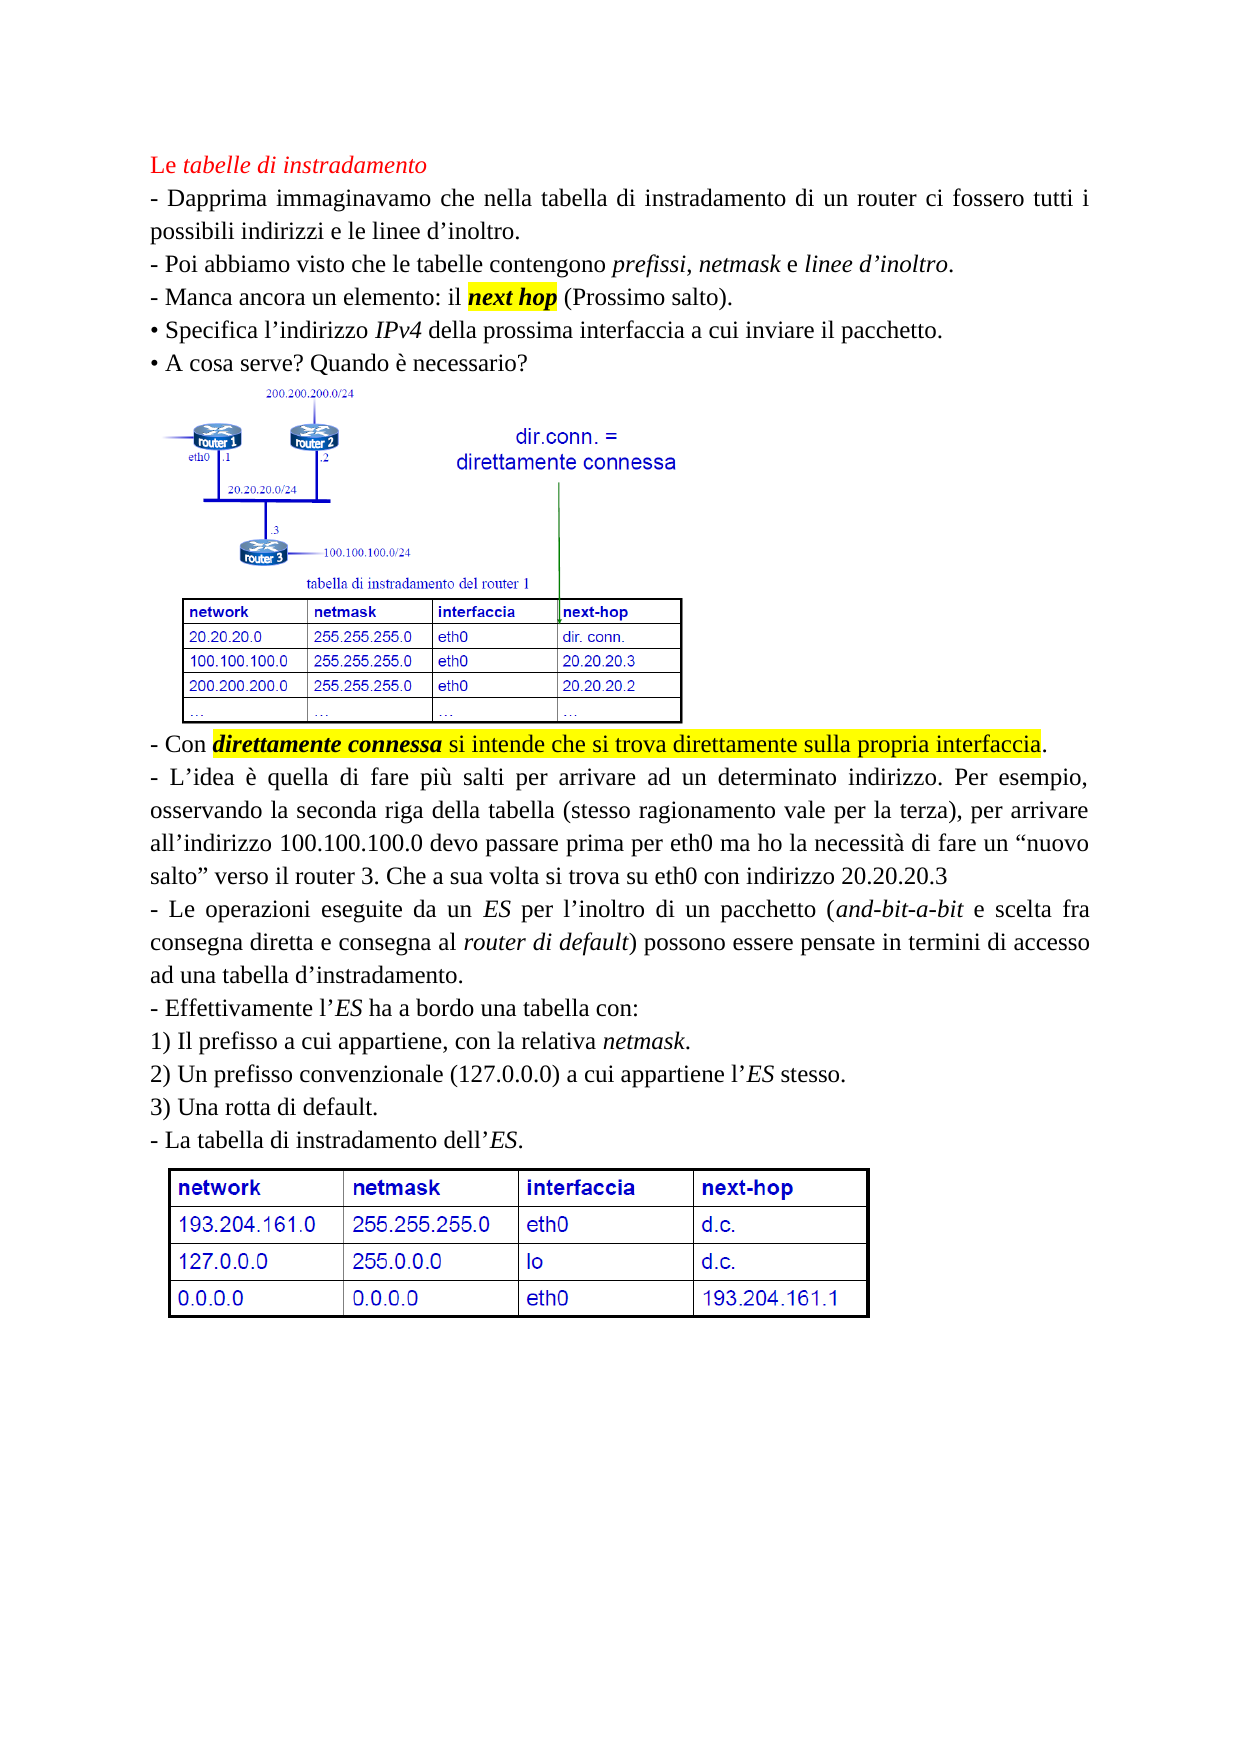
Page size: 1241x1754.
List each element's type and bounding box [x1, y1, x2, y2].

text [150, 150, 1090, 1328]
picture [150, 1157, 882, 1328]
picture [150, 380, 694, 725]
